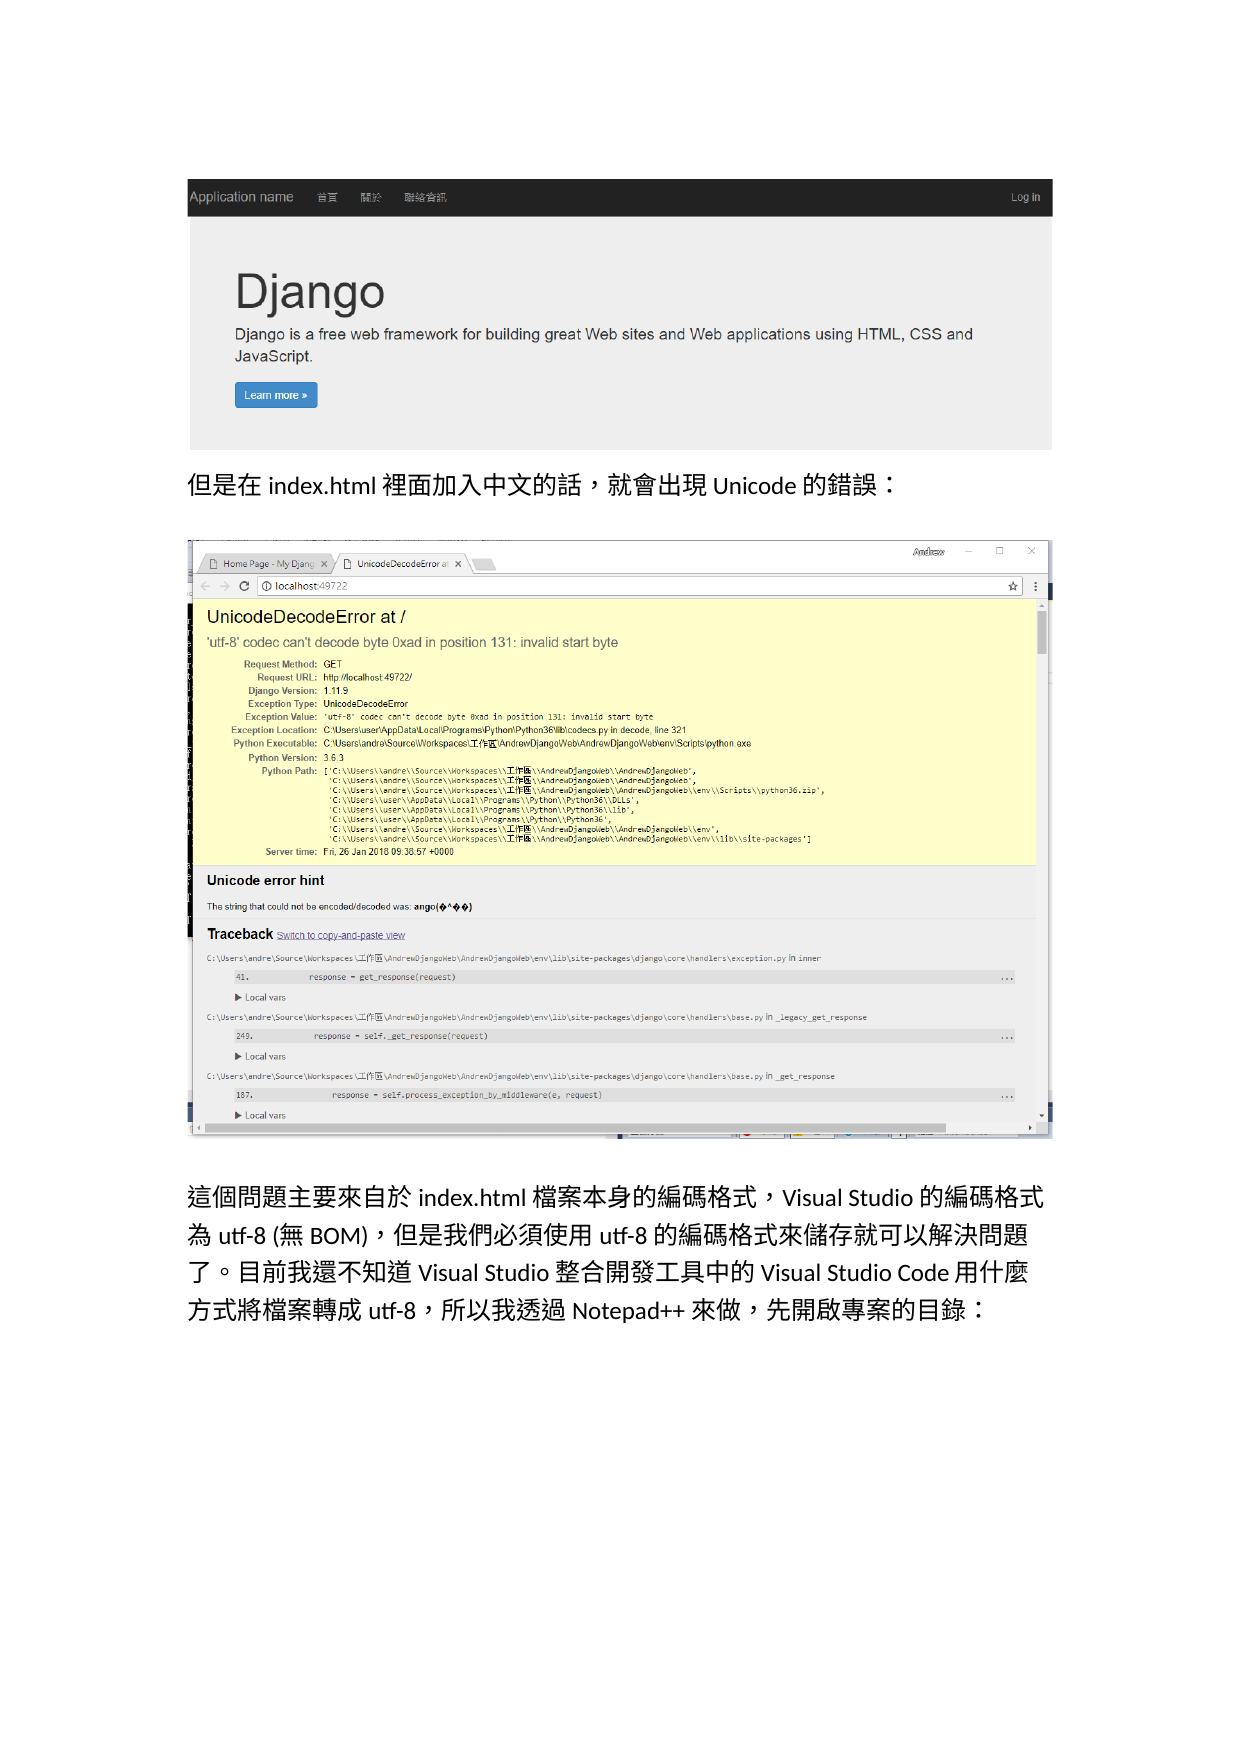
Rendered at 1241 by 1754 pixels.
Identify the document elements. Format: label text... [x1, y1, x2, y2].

text 這個問題主要來自於 index.html 檔案本身的編碼格式，Visual Studio 的編碼格式為 utf-8 (無BOM)，但是我們必須使用 utf-8 的編碼格式來儲存就可以解決問題了。目前我還不知道 Visual Studio 整合開發工具中的 Visual Studio Code用什麼方式將檔案轉成 utf-8，所以我透過 Notepad++ 來做，先開啟專案的目錄： [187, 1177, 1053, 1327]
picture [187, 179, 1053, 450]
picture [187, 540, 1053, 1139]
text 但是在 index.html 裡面加入中文的話，就會出現 Unicode 的錯誤： [187, 464, 1053, 502]
